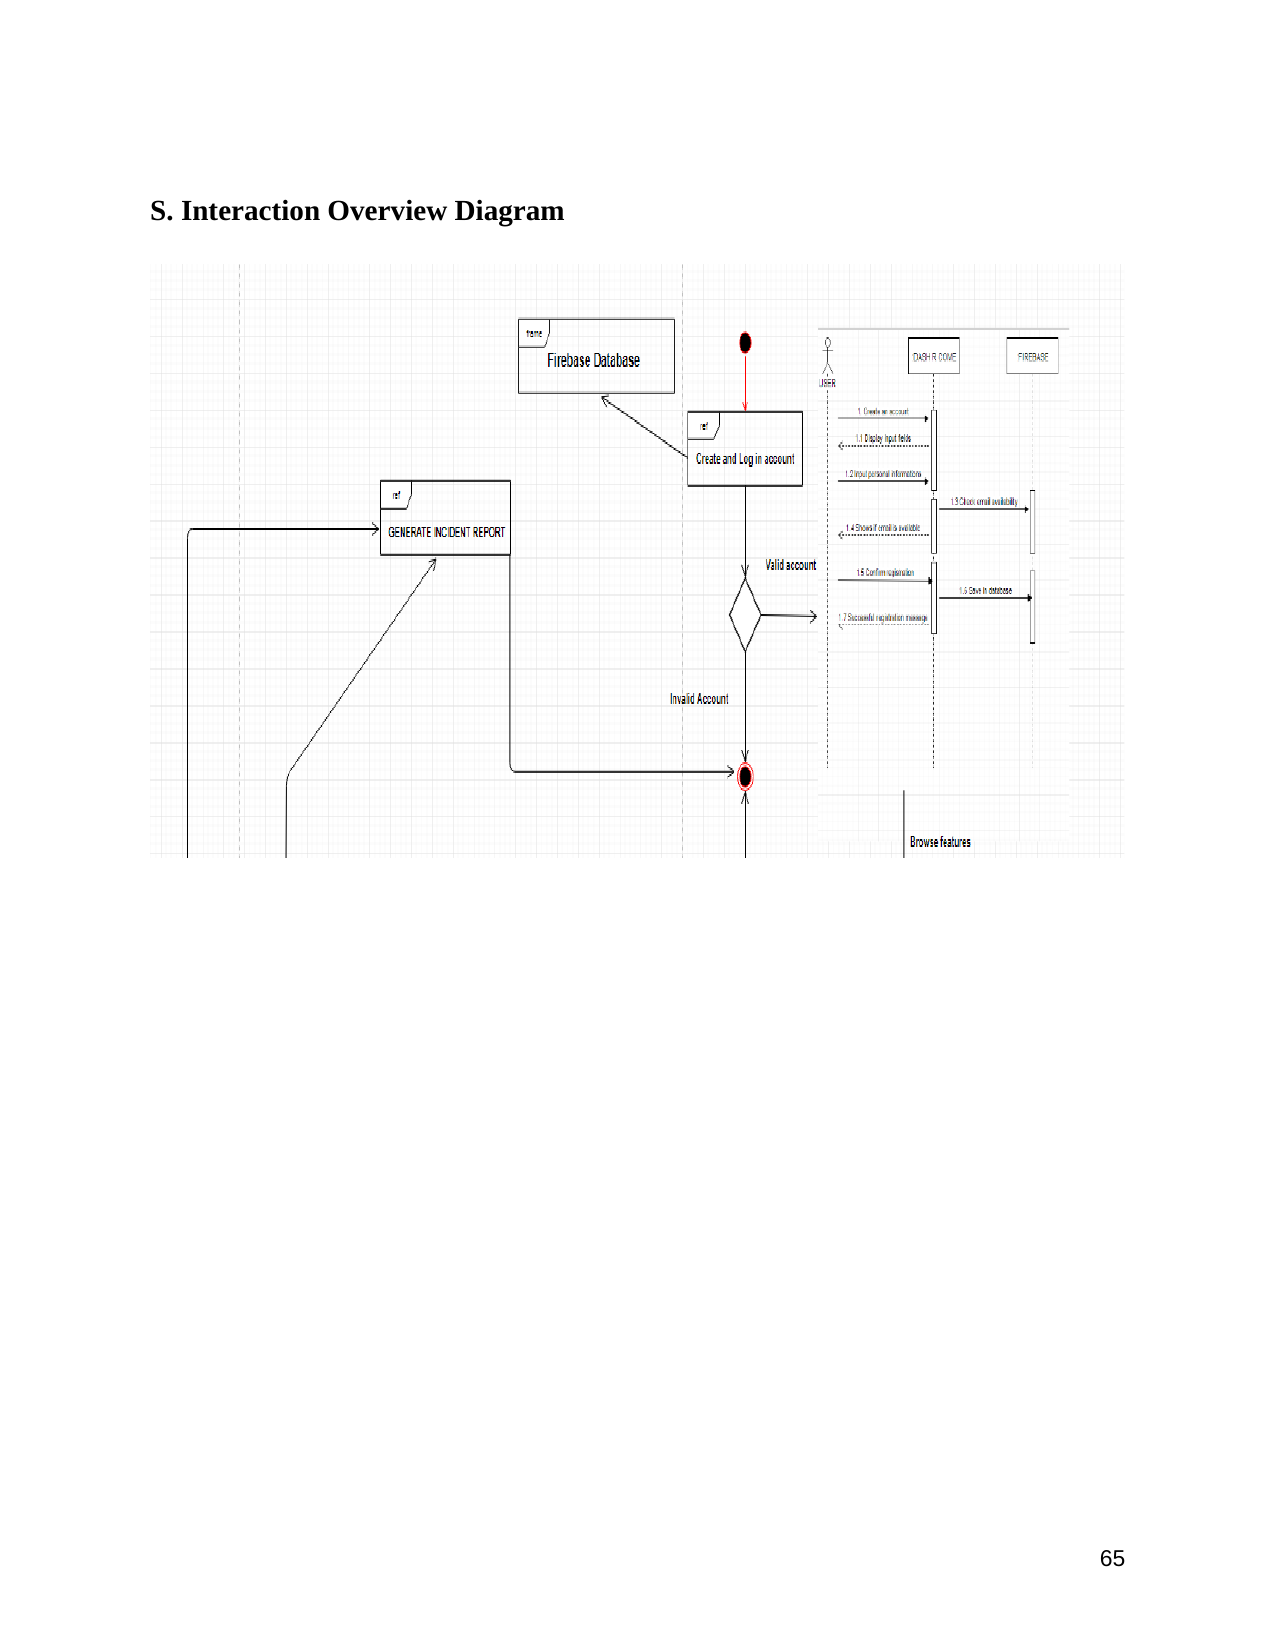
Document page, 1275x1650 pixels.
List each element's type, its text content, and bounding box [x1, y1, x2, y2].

text S. Interaction Overview Diagram [150, 193, 1125, 226]
picture [150, 264, 1125, 858]
